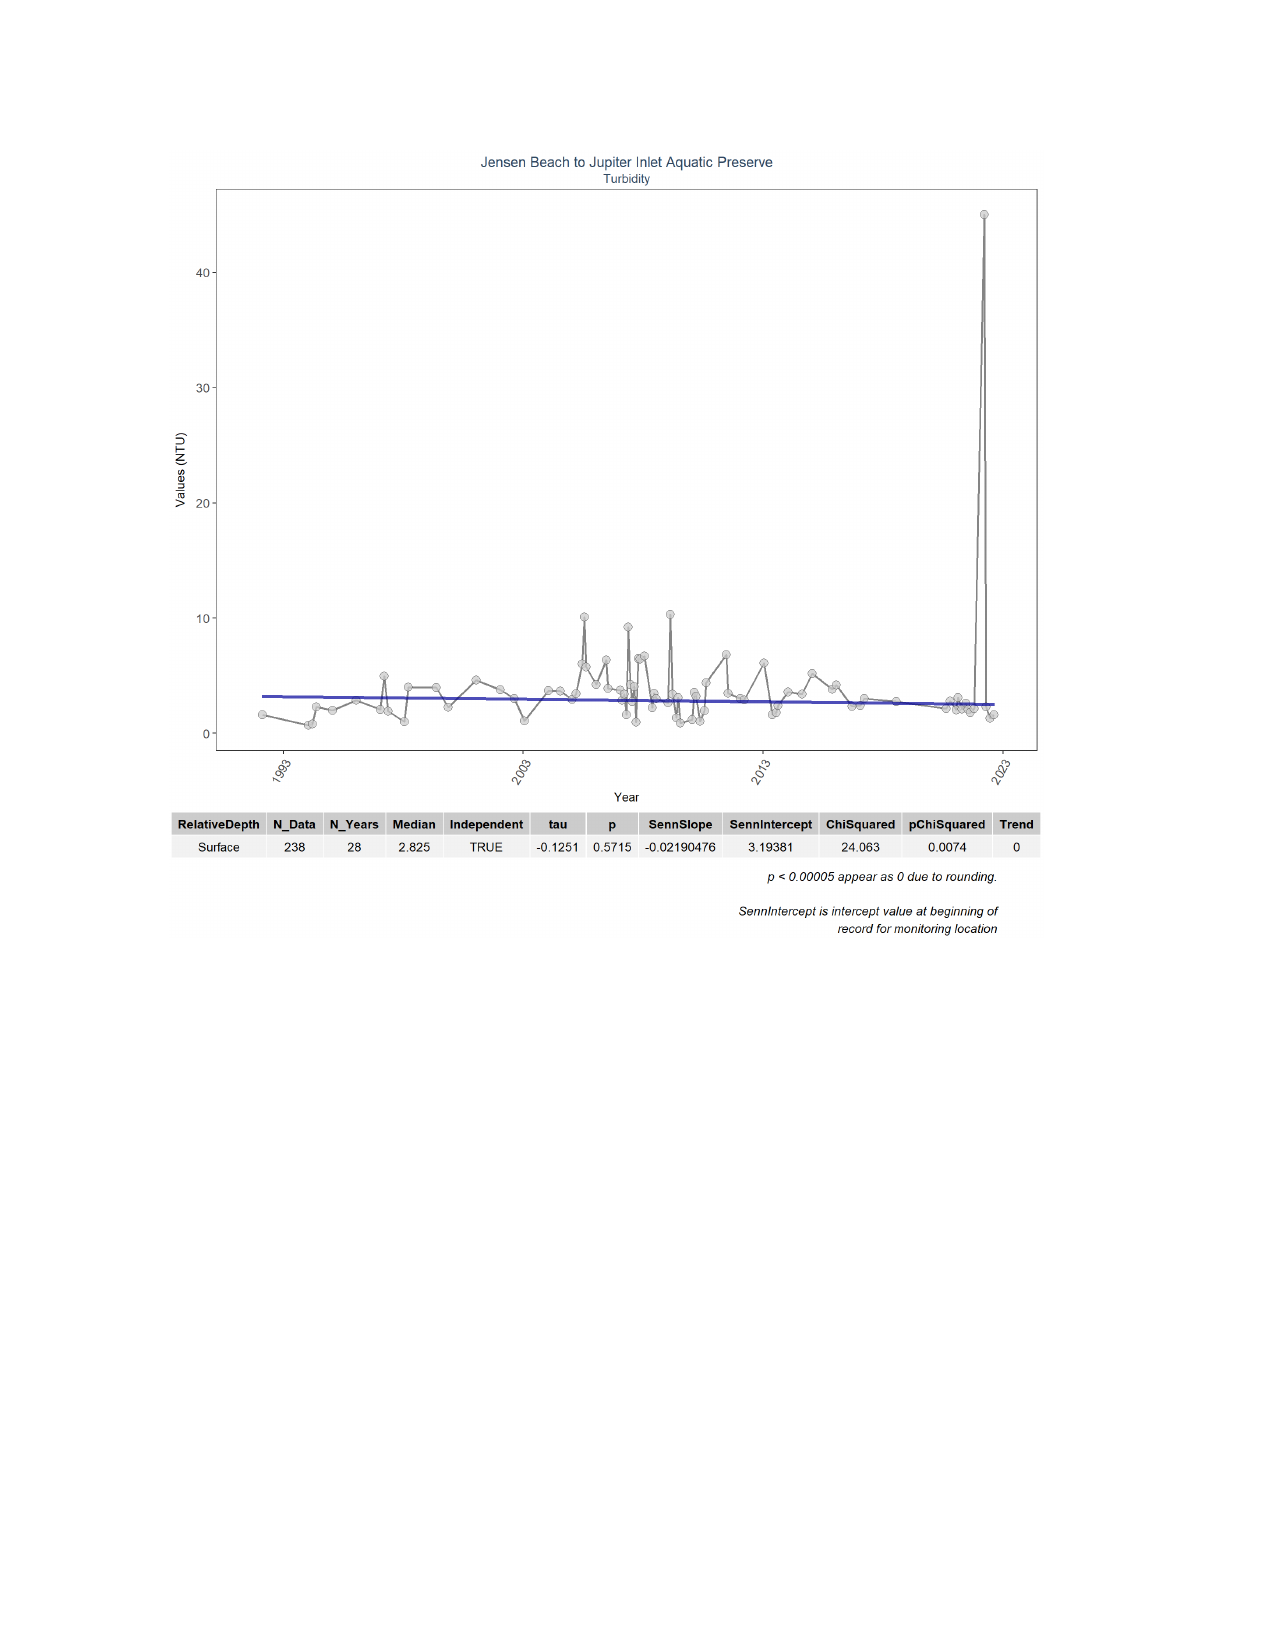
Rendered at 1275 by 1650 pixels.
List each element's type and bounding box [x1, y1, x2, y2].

picture [168, 150, 1044, 938]
